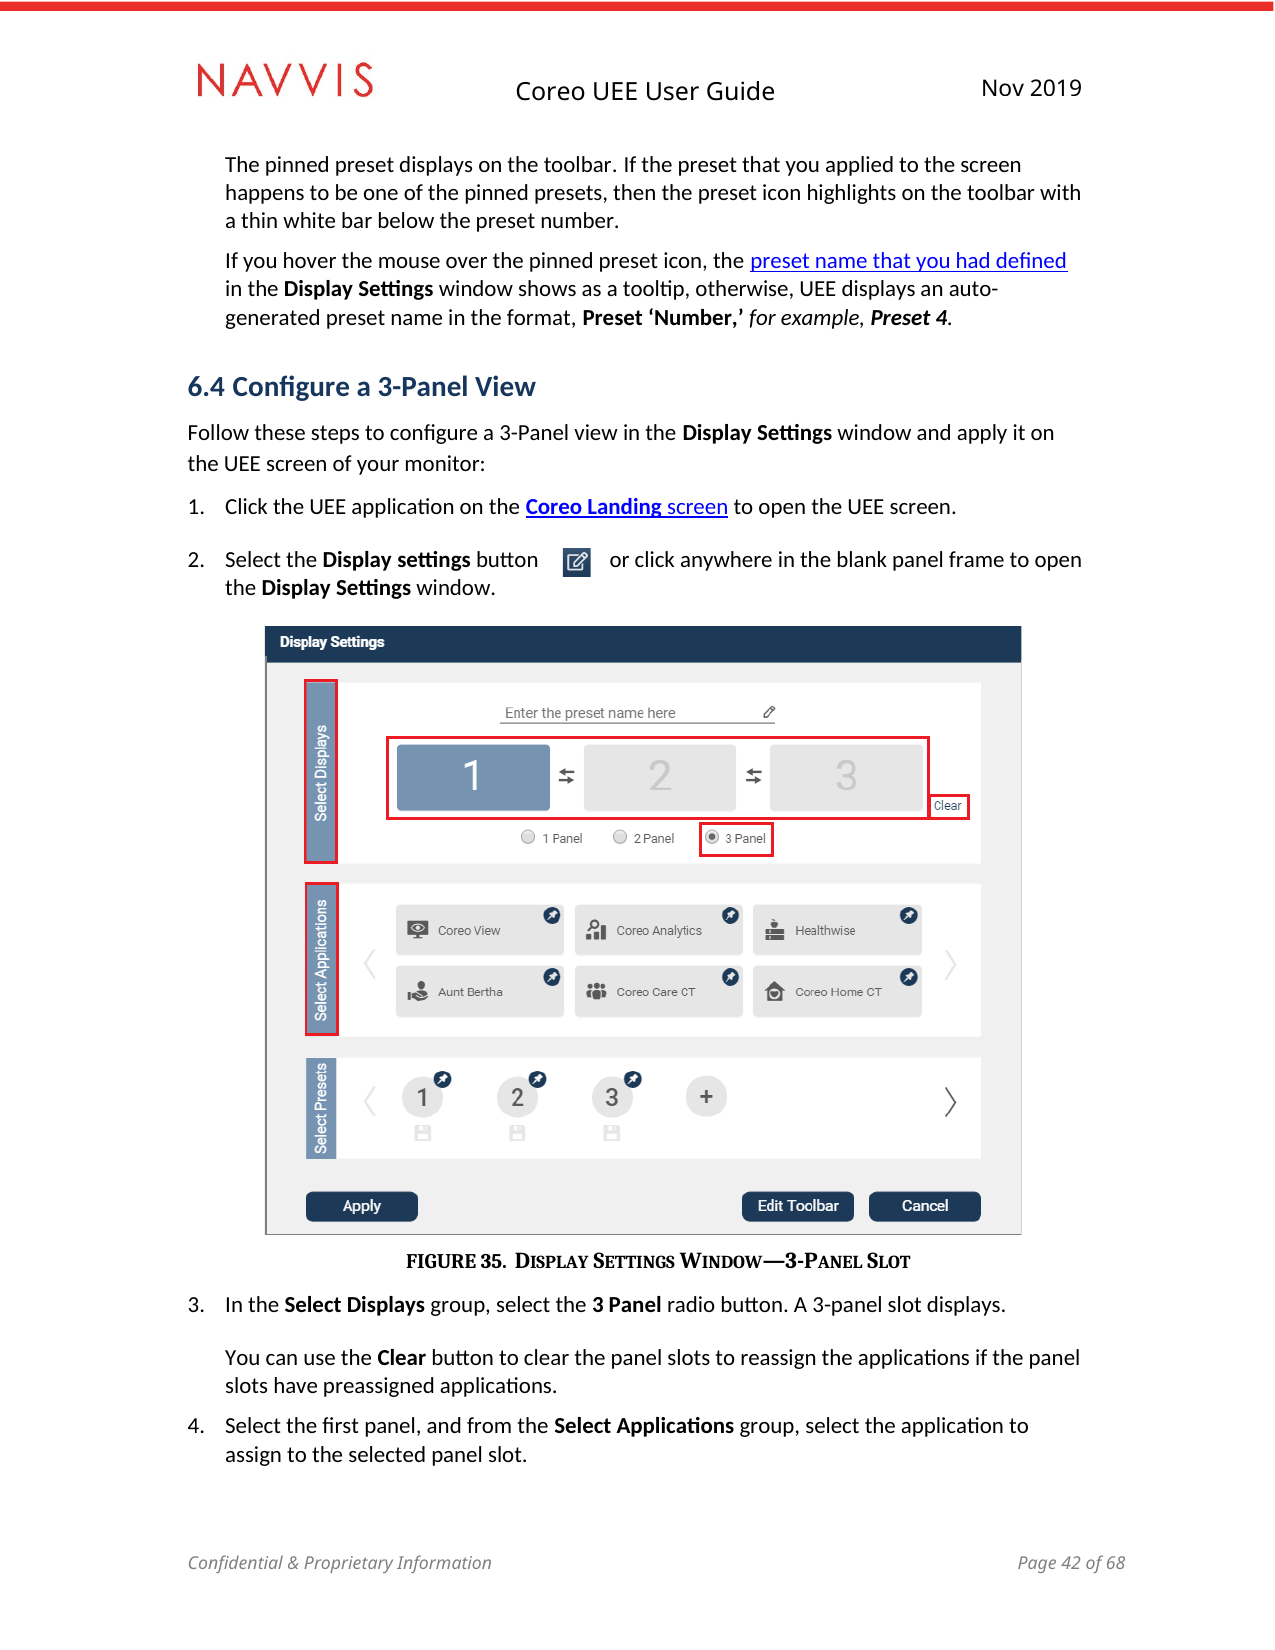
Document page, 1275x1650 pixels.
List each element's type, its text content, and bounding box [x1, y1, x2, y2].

picture [562, 548, 593, 579]
list In the Select Displays group, select the 3 Panel radio button. A 3-panel slot displays. [187, 1290, 1087, 1318]
list Select the Display settings button or click anywhere in the blank panel frame to open the Display Settings window. [187, 545, 1087, 601]
picture [264, 626, 1022, 1235]
text If you hover the mouse over the pinned preset icon, the preset name that you had defined in the Display Settings window shows as a tooltip, otherwise, UEE displays an auto-generated preset name in the format, Preset ‘Number,’ for example, Preset 4. [225, 247, 1087, 331]
text You can use the Clear button to clear the panel slots to reassign the applications if the panel slots have preassigned applications. [225, 1343, 1087, 1399]
text The pinned preset displays on the toolbar. If the preset that you applied to the screen happens to be one of the pinned presets, then the preset icon highlights on the toolbar with a thin white bar below the preset number. [225, 150, 1087, 234]
text Display Settings Window—3-Panel Slot [229, 1247, 1087, 1274]
picture [187, 55, 383, 104]
subtitle Configure a 3-Panel View [187, 368, 1087, 404]
list Click the UEE application on the Coreo Landing screen to open the UEE screen. [187, 492, 1087, 520]
list Select the first panel, and from the Select Applications group, select the application to assign to the selected panel slot. [187, 1412, 1087, 1468]
text Follow these steps to configure a 3-Panel view in the Display Settings window and apply it on the UEE screen of your monitor: [187, 418, 1087, 477]
